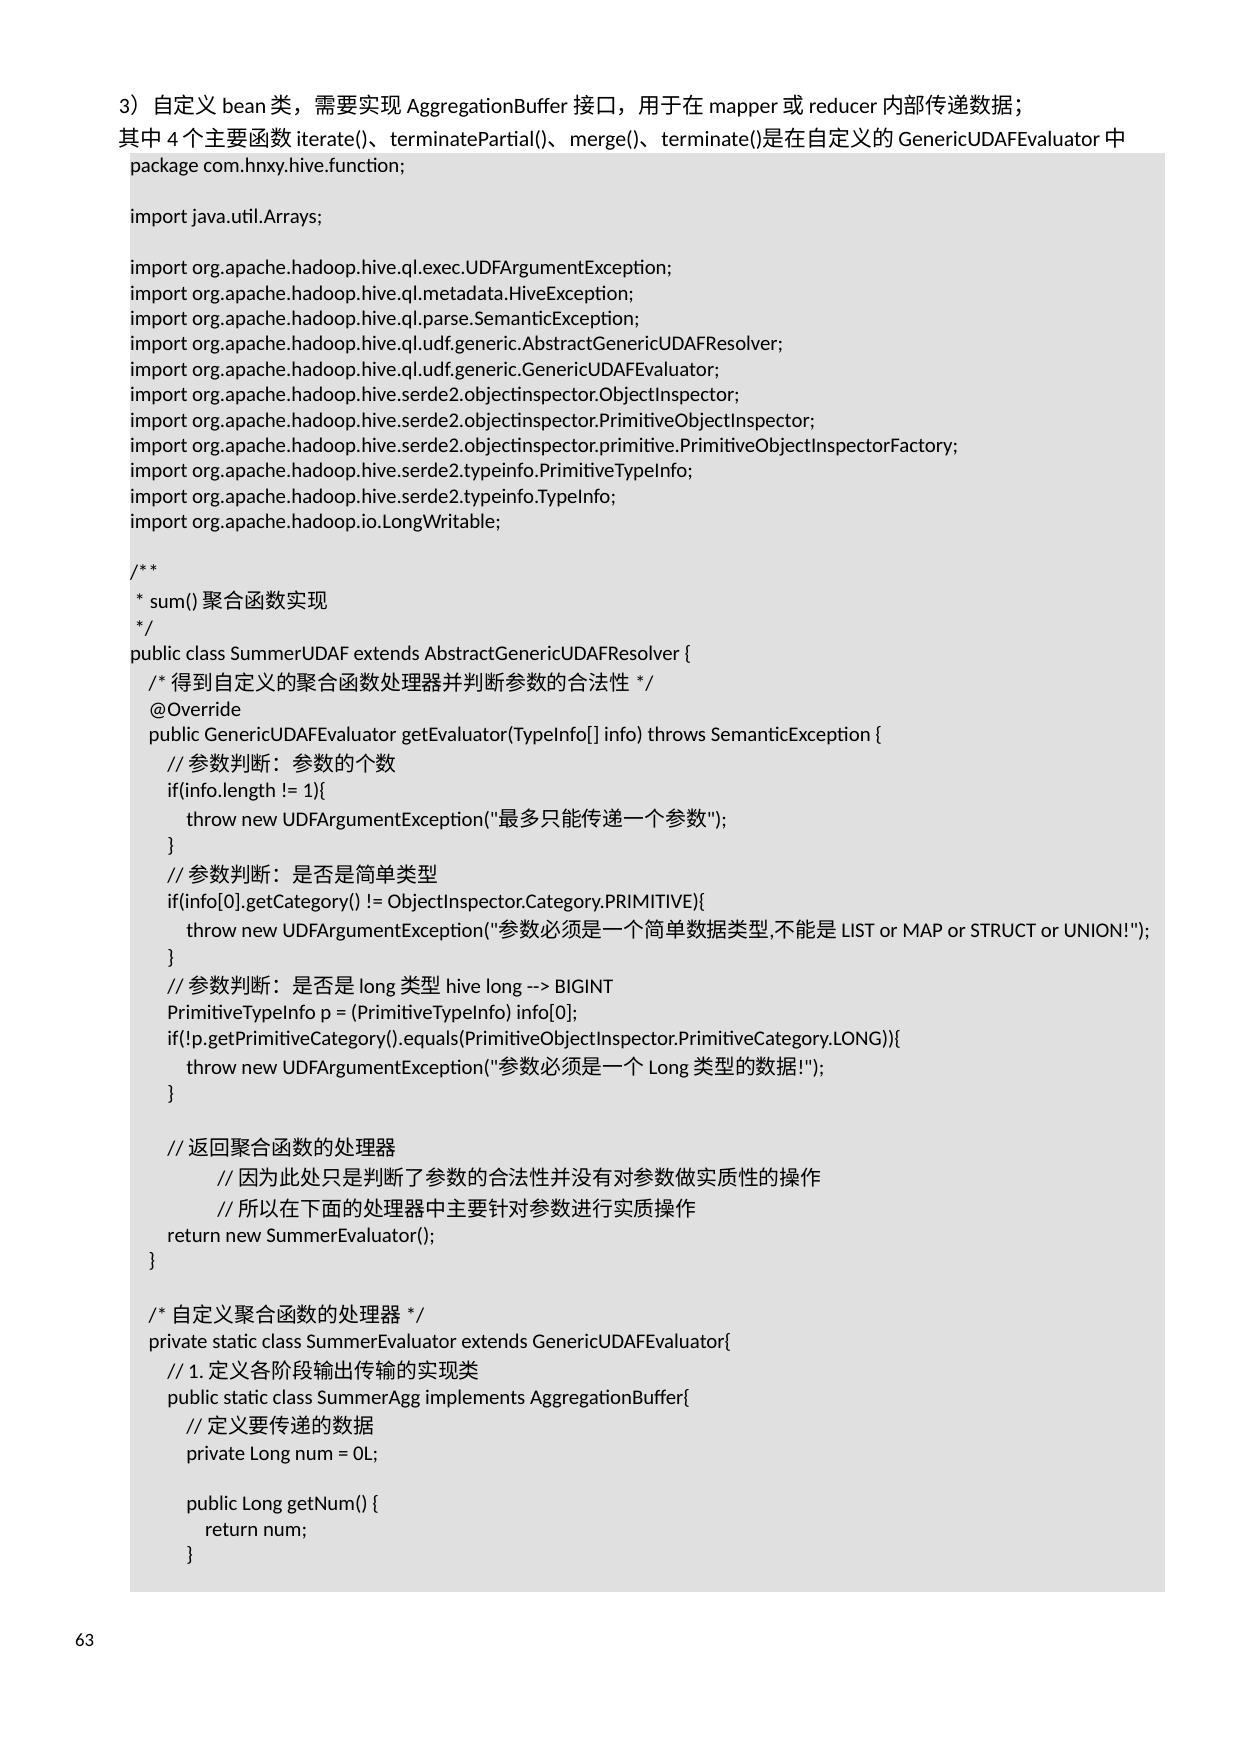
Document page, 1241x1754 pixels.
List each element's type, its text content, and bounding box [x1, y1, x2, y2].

text // 参数判断：是否是简单类型 [130, 858, 1165, 888]
text import org.apache.hadoop.hive.serde2.objectinspector.PrimitiveObjectInspector; [130, 407, 1165, 432]
text */ [130, 615, 1165, 640]
text import org.apache.hadoop.hive.serde2.objectinspector.primitive.PrimitiveObjectInspectorFactory; [130, 432, 1165, 458]
text package com.hnxy.hive.function; [130, 153, 1165, 178]
text // 定义要传递的数据 [130, 1409, 1165, 1440]
text } [130, 944, 1165, 969]
text public static class SummerAgg implements AggregationBuffer{ [130, 1384, 1165, 1409]
text throw new UDFArgumentException("参数必须是一个简单数据类型,不能是LIST or MAP or STRUCT or UNION!"); [130, 914, 1165, 944]
text import org.apache.hadoop.io.LongWritable; [130, 508, 1165, 534]
text /* 得到自定义的聚合函数处理器并判断参数的合法性 */ [130, 666, 1165, 696]
text import org.apache.hadoop.hive.ql.parse.SemanticException; [130, 305, 1165, 331]
text // 1. 定义各阶段输出传输的实现类 [130, 1354, 1165, 1384]
text public class SummerUDAF extends AbstractGenericUDAFResolver { [130, 640, 1165, 666]
text private static class SummerEvaluator extends GenericUDAFEvaluator{ [130, 1328, 1165, 1354]
text // 参数判断：是否是long类型hive long --> BIGINT [130, 969, 1165, 999]
text import org.apache.hadoop.hive.ql.exec.UDFArgumentException; [130, 254, 1165, 280]
text } [130, 1541, 1165, 1567]
text if(!p.getPrimitiveCategory().equals(PrimitiveObjectInspector.PrimitiveCategory.LONG)){ [130, 1025, 1165, 1050]
text /** [130, 559, 1165, 585]
text /* 自定义聚合函数的处理器 */ [130, 1298, 1165, 1328]
text import org.apache.hadoop.hive.serde2.typeinfo.TypeInfo; [130, 483, 1165, 508]
text 其中4个主要函数iterate()、terminatePartial()、merge()、terminate()是在自定义的GenericUDAFEvaluator中 [75, 120, 1165, 153]
text import org.apache.hadoop.hive.ql.metadata.HiveException; [130, 280, 1165, 305]
text @Override [130, 696, 1165, 721]
text if(info.length != 1){ [130, 777, 1165, 802]
text import org.apache.hadoop.hive.ql.udf.generic.GenericUDAFEvaluator; [130, 356, 1165, 381]
text } [130, 833, 1165, 858]
text // 因为此处只是判断了参数的合法性并没有对参数做实质性的操作 [130, 1162, 1165, 1192]
text throw new UDFArgumentException("参数必须是一个Long类型的数据!"); [130, 1050, 1165, 1081]
text import java.util.Arrays; [130, 203, 1165, 229]
text PrimitiveTypeInfo p = (PrimitiveTypeInfo) info[0]; [130, 999, 1165, 1025]
text return num; [130, 1516, 1165, 1541]
text } [130, 1081, 1165, 1106]
text public Long getNum() { [130, 1491, 1165, 1516]
text public GenericUDAFEvaluator getEvaluator(TypeInfo[] info) throws SemanticException { [130, 721, 1165, 747]
text // 参数判断：参数的个数 [130, 747, 1165, 777]
text private Long num = 0L; [130, 1440, 1165, 1465]
text } [130, 1247, 1165, 1273]
text // 所以在下面的处理器中主要针对参数进行实质操作 [130, 1192, 1165, 1222]
text import org.apache.hadoop.hive.serde2.typeinfo.PrimitiveTypeInfo; [130, 458, 1165, 483]
text import org.apache.hadoop.hive.serde2.objectinspector.ObjectInspector; [130, 381, 1165, 407]
text if(info[0].getCategory() != ObjectInspector.Category.PRIMITIVE){ [130, 888, 1165, 914]
text import org.apache.hadoop.hive.ql.udf.generic.AbstractGenericUDAFResolver; [130, 331, 1165, 356]
text 3）自定义bean类，需要实现 AggregationBuffer 接口，用于在mapper或reducer内部传递数据； [75, 88, 1165, 120]
text // 返回聚合函数的处理器 [130, 1131, 1165, 1162]
text throw new UDFArgumentException("最多只能传递一个参数"); [130, 802, 1165, 833]
text return new SummerEvaluator(); [130, 1222, 1165, 1247]
text * sum() 聚合函数实现 [130, 585, 1165, 615]
